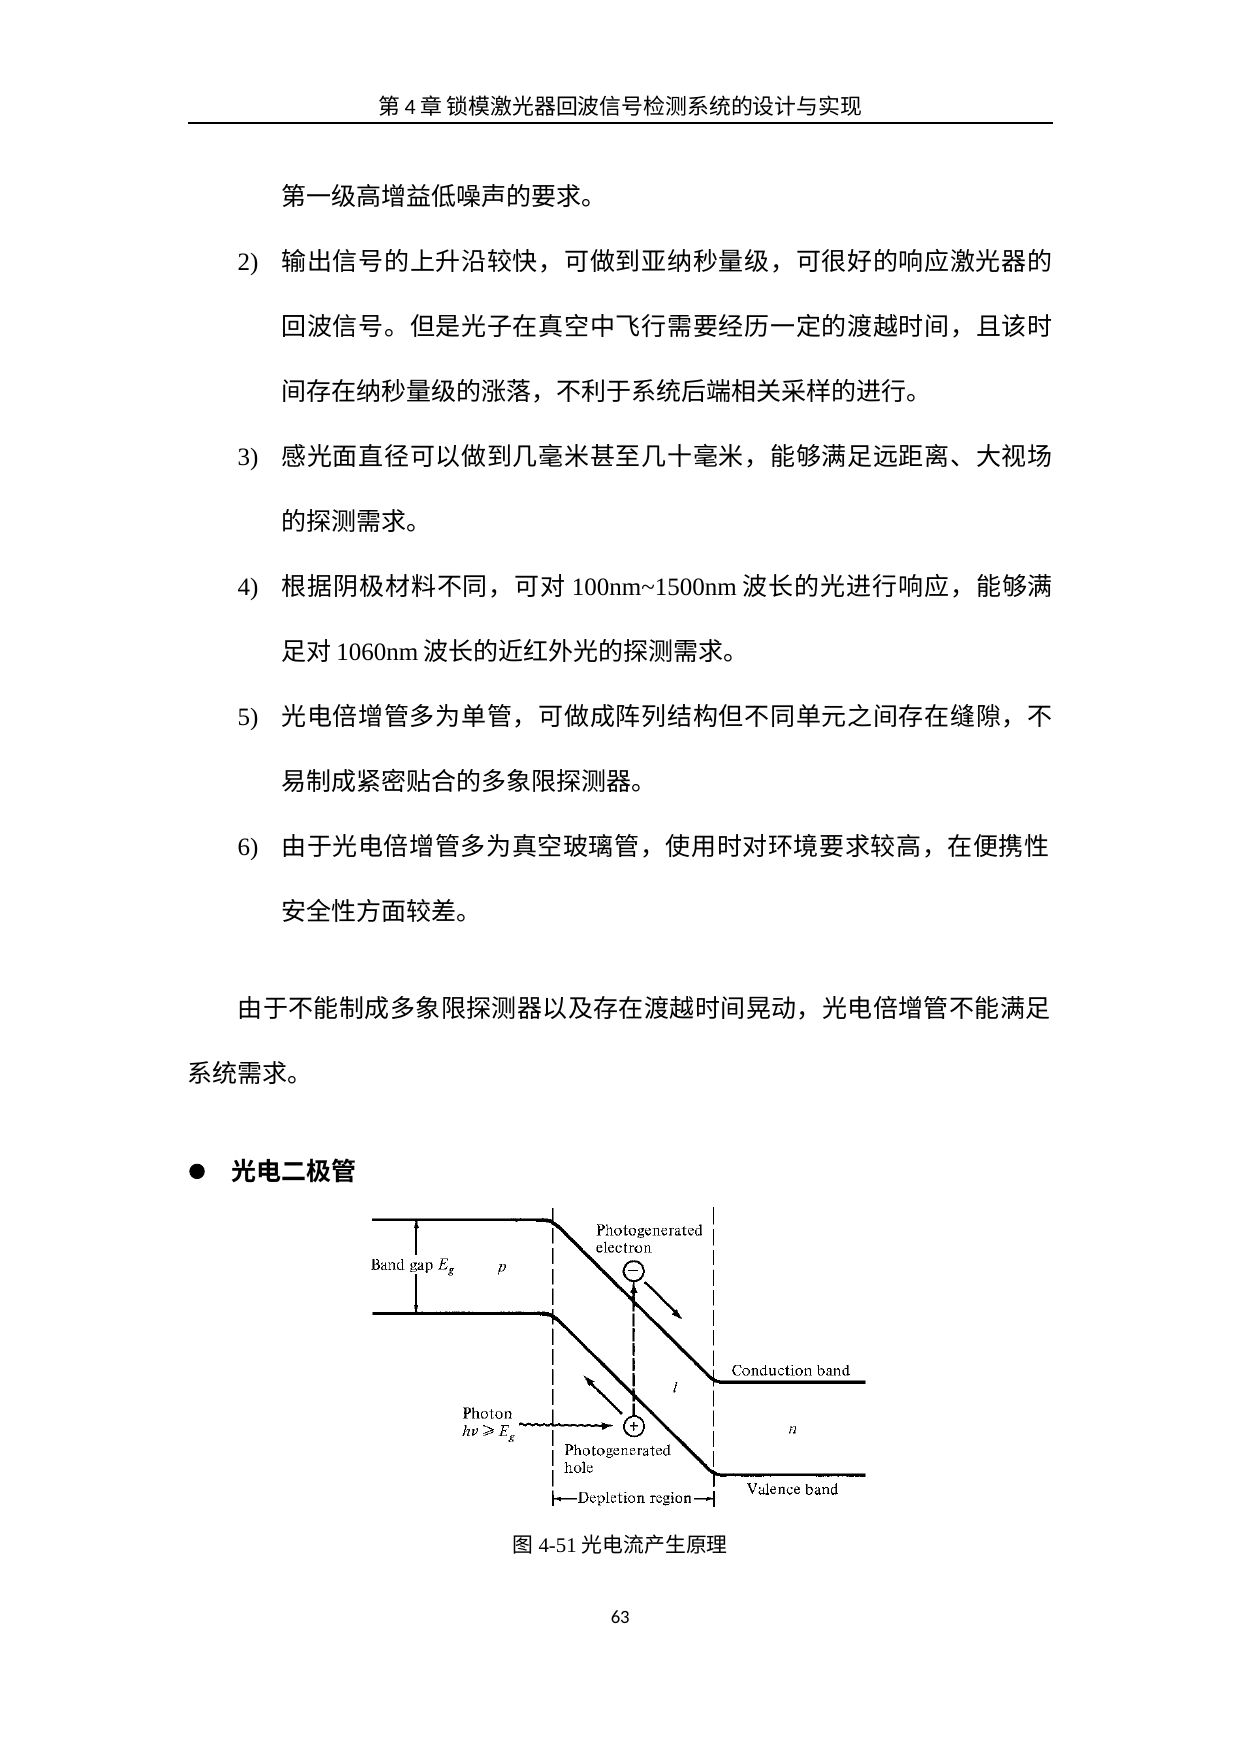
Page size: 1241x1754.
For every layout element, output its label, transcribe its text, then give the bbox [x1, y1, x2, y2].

list 感光面直径可以做到几毫米甚至几十毫米，能够满足远距离、大视场的探测需求。 [237, 422, 1053, 552]
list 由于光电倍增管多为真空玻璃管，使用时对环境要求较高，在便携性、安全性方面较差。 [237, 812, 1053, 942]
list 输出信号的上升沿较快，可做到亚纳秒量级，可很好的响应激光器的回波信号。但是光子在真空中飞行需要经历一定的渡越时间，且该时间存在纳秒量级的涨落，不利于系统后端相关采样的进行。 [237, 227, 1053, 422]
picture [368, 1202, 872, 1510]
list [237, 162, 1053, 227]
list 根据阴极材料不同，可对100nm~1500nm波长的光进行响应，能够满足对1060nm波长的近红外光的探测需求。 [237, 552, 1053, 682]
list 光电倍增管多为单管，可做成阵列结构但不同单元之间存在缝隙，不易制成紧密贴合的多象限探测器。 [237, 682, 1053, 812]
list 光电二极管 [187, 1137, 1053, 1202]
text 由于不能制成多象限探测器以及存在渡越时间晃动，光电倍增管不能满足系统需求。 [187, 974, 1053, 1104]
